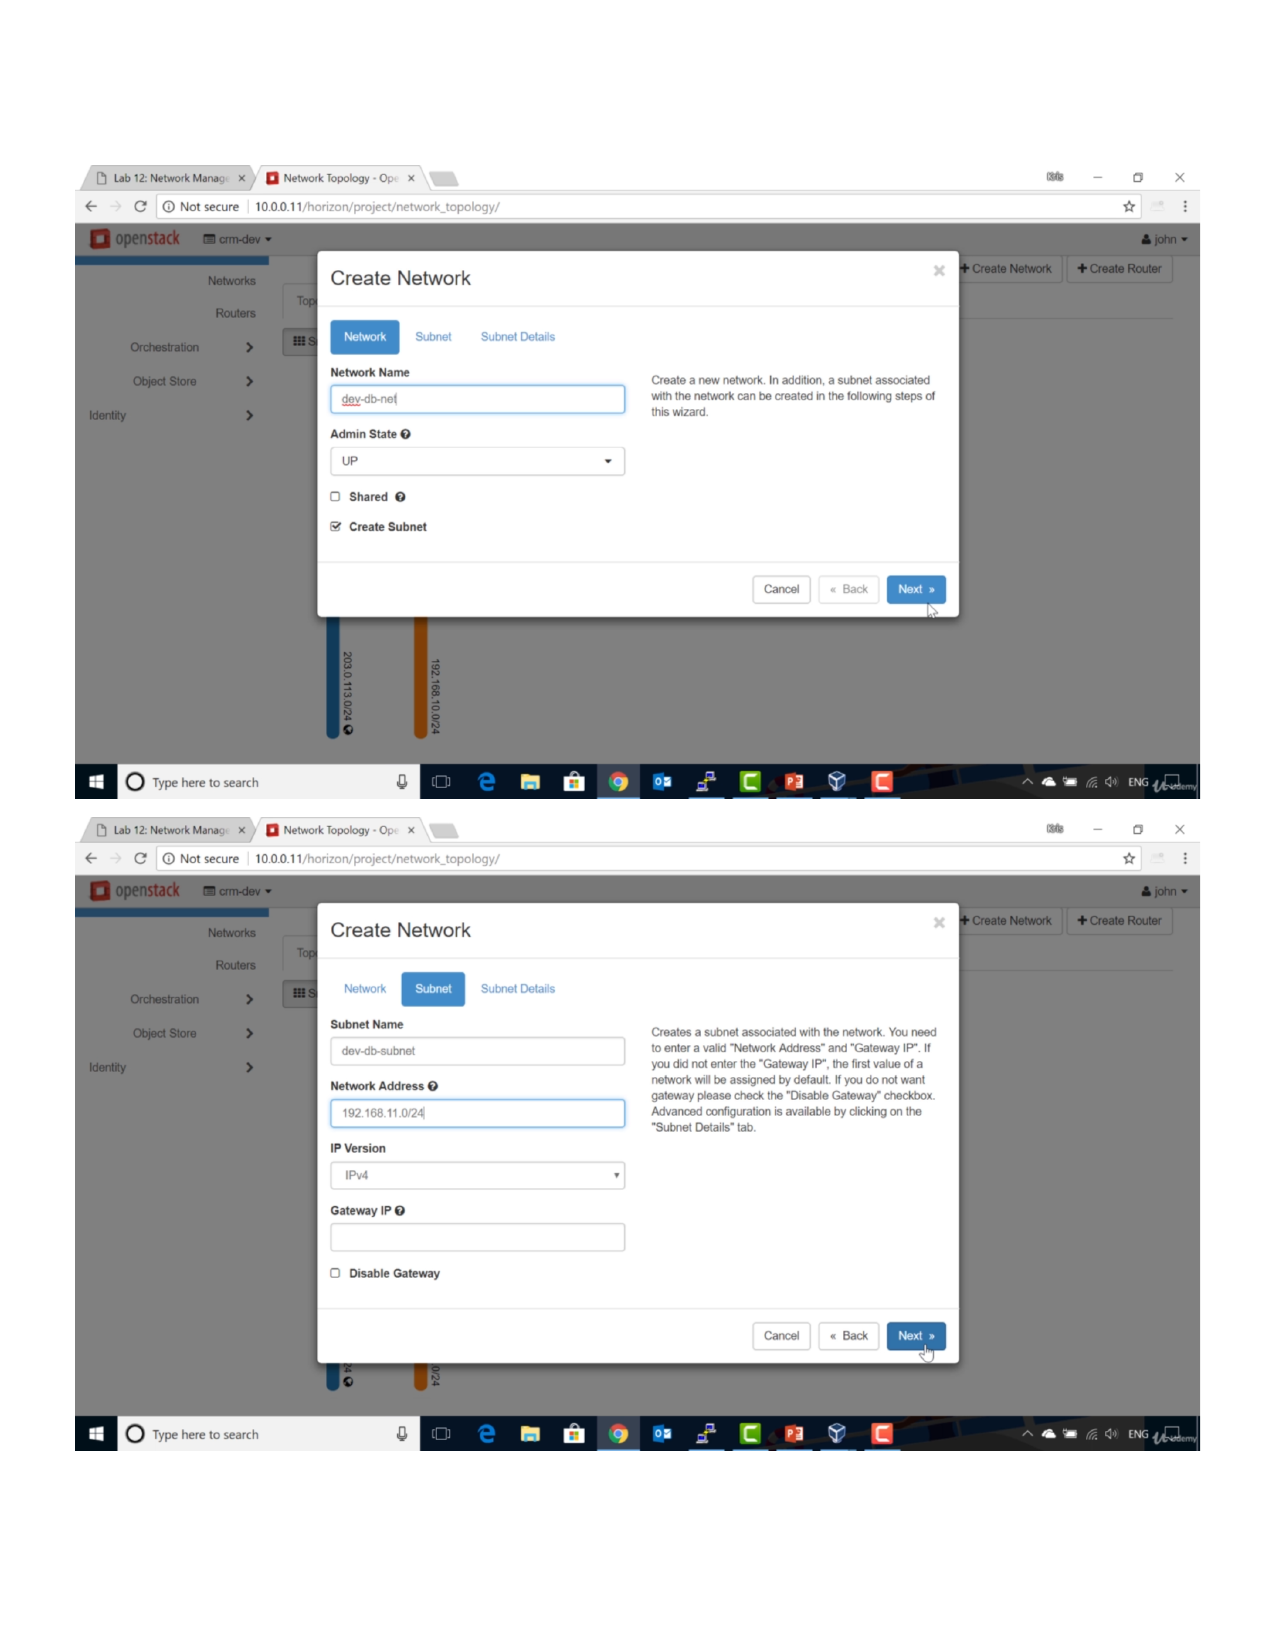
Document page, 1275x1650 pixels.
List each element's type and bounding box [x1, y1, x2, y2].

picture [75, 817, 1200, 1451]
picture [75, 165, 1200, 799]
